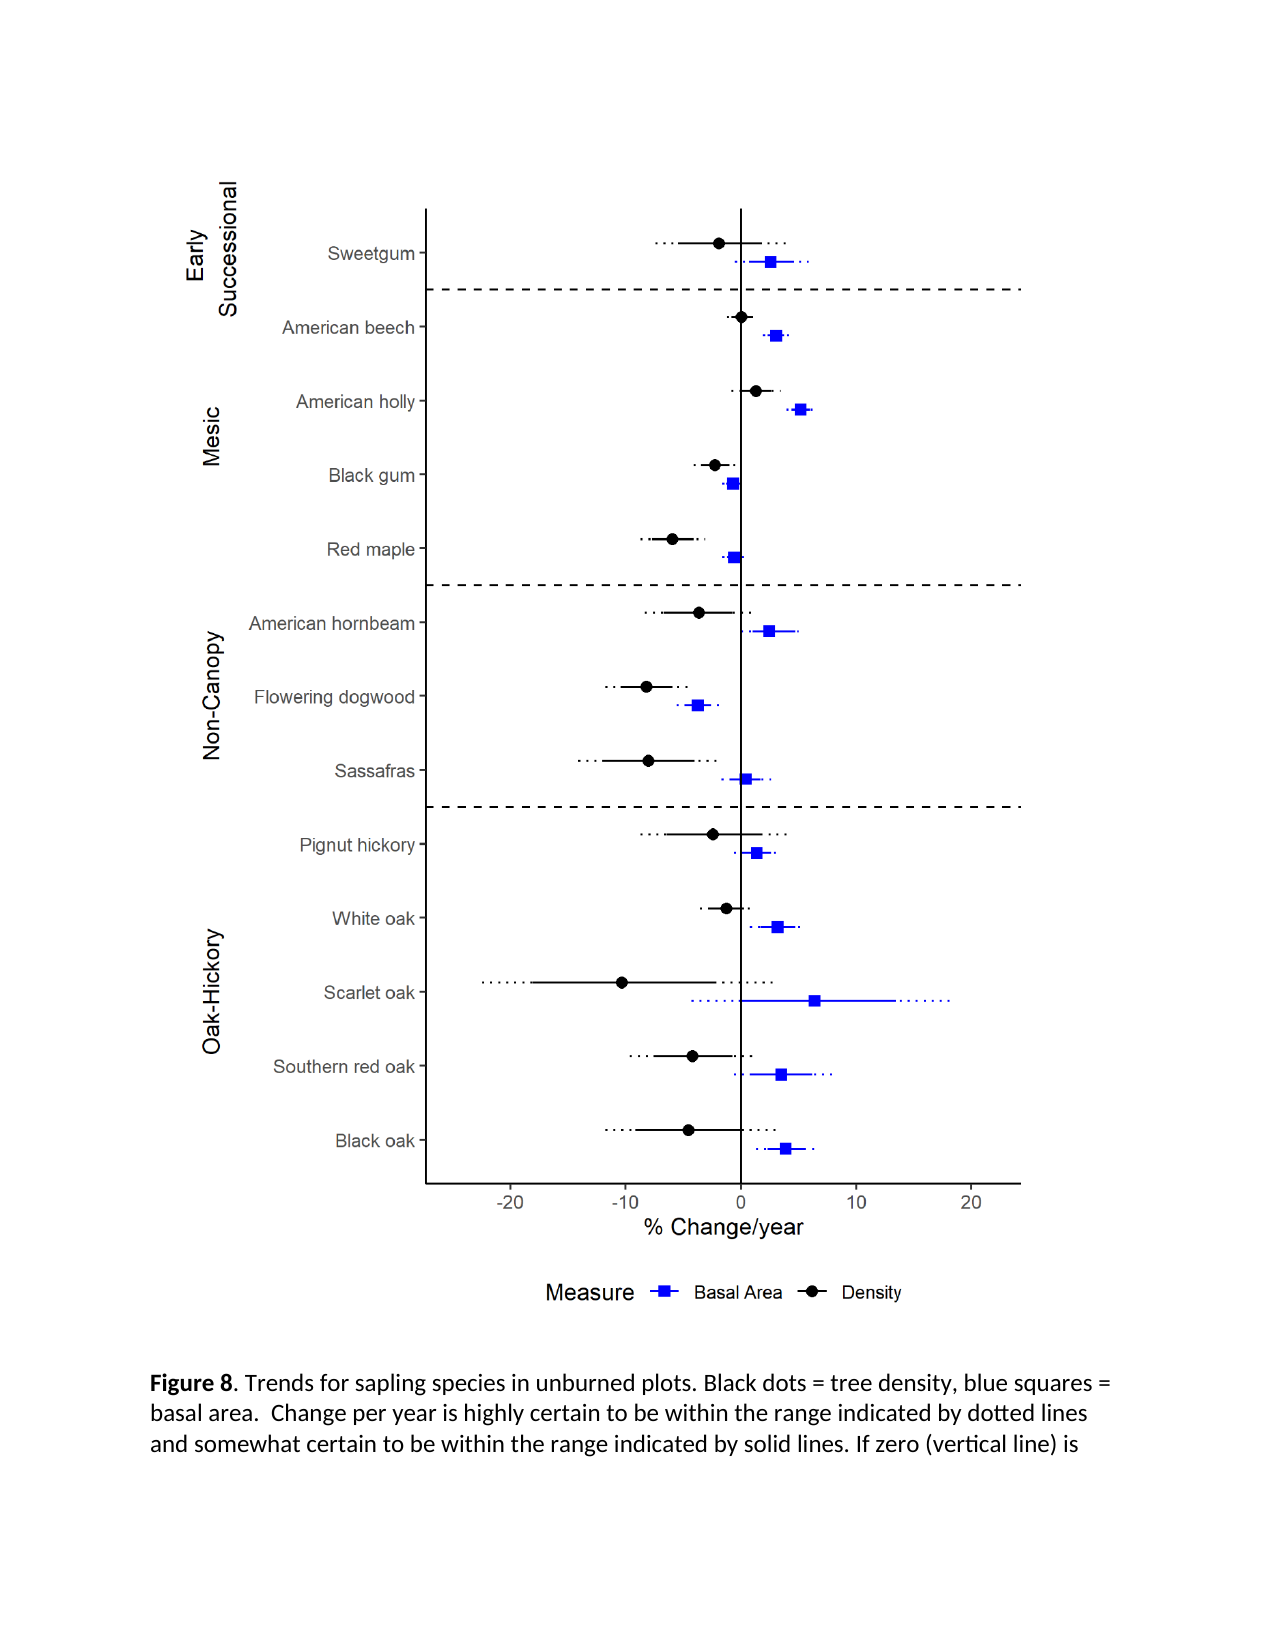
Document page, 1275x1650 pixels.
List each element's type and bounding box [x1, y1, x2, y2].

text [150, 1367, 1125, 1458]
picture [150, 150, 1050, 1350]
